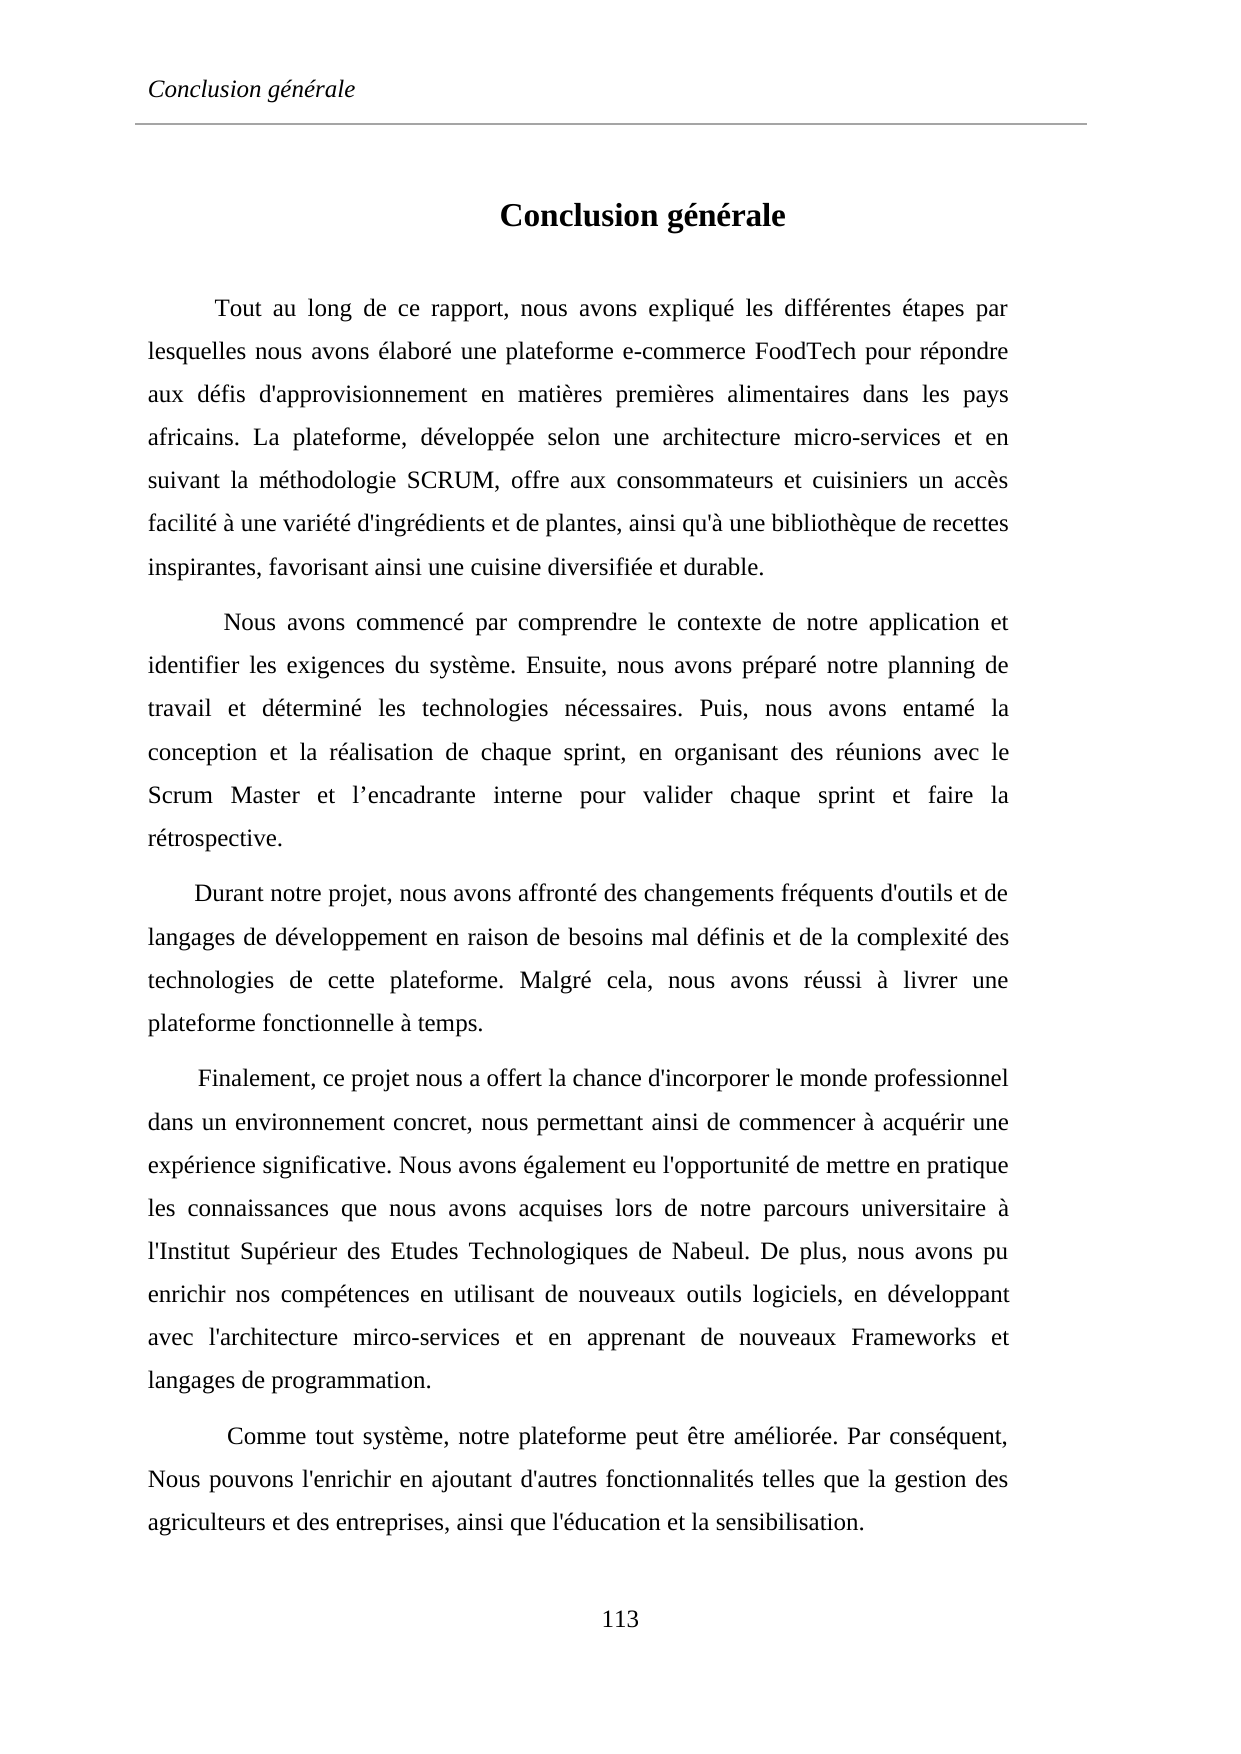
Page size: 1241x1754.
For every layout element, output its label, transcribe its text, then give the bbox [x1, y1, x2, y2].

text Finalement, ce projet nous a offert la chance d'incorporer le monde professionnel dans un environnement concret, nous permettant ainsi de commencer à acquérir une expérience significative. Nous avons également eu l'opportunité de mettre en pratique les connaissances que nous avons acquises lors de notre parcours universitaire à l'Institut Supérieur des Etudes Technologiques de Nabeul. De plus, nous avons pu enrichir nos compétences en utilisant de nouveaux outils logiciels, en développant avec l'architecture mirco-services et en apprenant de nouveaux Frameworks et langages de programmation. [148, 1063, 1010, 1394]
text Comme tout système, notre plateforme peut être améliorée. Par conséquent, Nous pouvons l'enrichir en ajoutant d'autres fonctionnalités telles que la gestion des agriculteurs et des entreprises, ainsi que l'éducation et la sensibilisation. [148, 1421, 1010, 1536]
text Durant notre projet, nous avons affronté des changements fréquents d'outils et de langages de développement en raison de besoins mal définis et de la complexité des technologies de cette plateforme. Malgré cela, nous avons réussi à livrer une plateforme fonctionnelle à temps. [148, 878, 1010, 1037]
text Tout au long de ce rapport, nous avons expliqué les différentes étapes par lesquelles nous avons élaboré une plateforme e-commerce FoodTech pour répondre aux défis d'approvisionnement en matières premières alimentaires dans les pays africains. La plateforme, développée selon une architecture micro-services et en suivant la méthodologie SCRUM, offre aux consommateurs et cuisiniers un accès facilité à une variété d'ingrédients et de plantes, ainsi qu'à une bibliothèque de recettes inspirantes, favorisant ainsi une cuisine diversifiée et durable. [148, 293, 1010, 580]
text Nous avons commencé par comprendre le contexte de notre application et identifier les exigences du système. Ensuite, nous avons préparé notre planning de travail et déterminé les technologies nécessaires. Puis, nous avons entamé la conception et la réalisation de chaque sprint, en organisant des réunions avec le Scrum Master et l’encadrante interne pour valider chaque sprint et faire la rétrospective. [148, 607, 1010, 852]
subtitle Conclusion générale [193, 195, 1092, 234]
